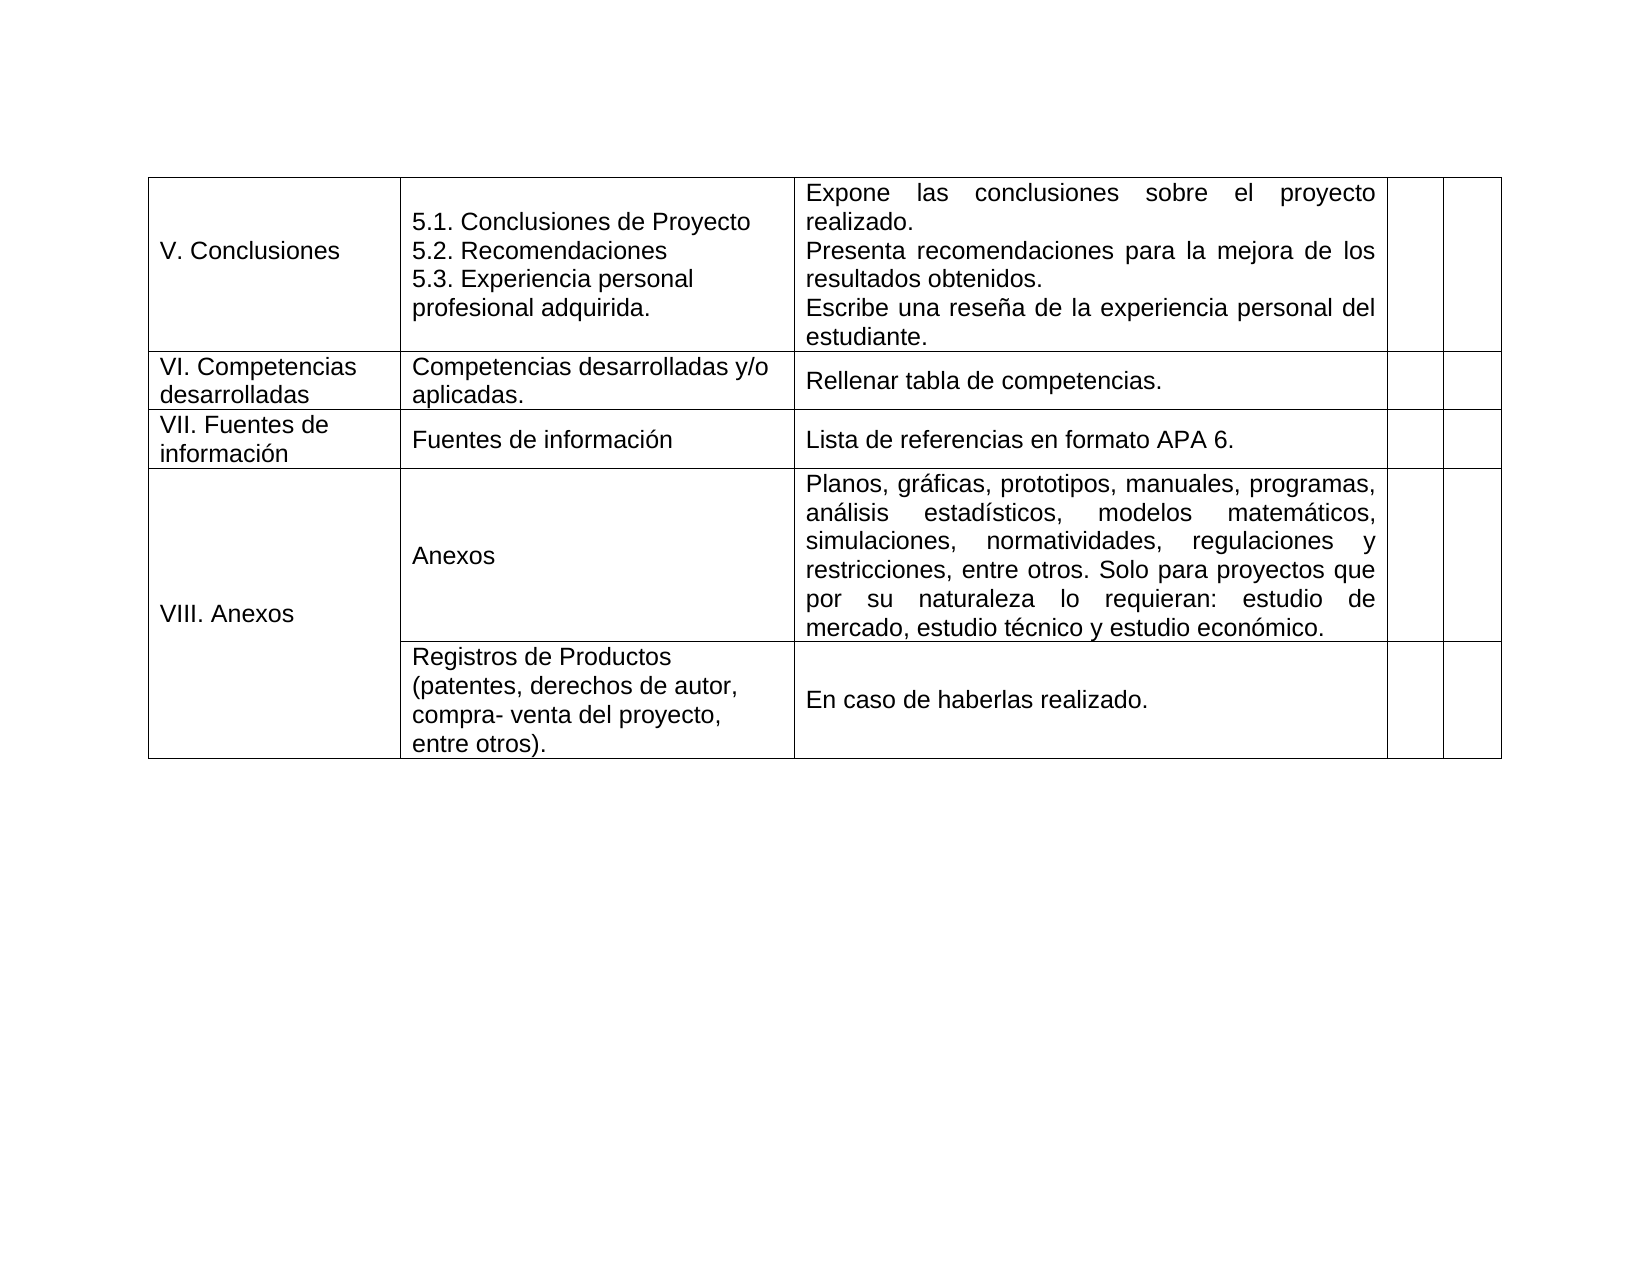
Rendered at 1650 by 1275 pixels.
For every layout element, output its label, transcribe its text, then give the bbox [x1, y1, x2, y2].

table_cell [1444, 642, 1501, 757]
table_cell Competencias desarrolladas y/o aplicadas. [401, 352, 794, 409]
table_cell En caso de haberlas realizado. [795, 642, 1387, 757]
table_cell VI. Competencias desarrolladas [149, 352, 400, 409]
table_cell V. Conclusiones [149, 178, 400, 351]
table_cell [1444, 352, 1501, 409]
table_cell Lista de referencias en formato APA 6. [795, 410, 1387, 468]
table_cell Expone las conclusiones sobre el proyecto realizado. Presenta recomendaciones para la mejora de los resultados obtenidos. Escribe una reseña de la experiencia personal del estudiante. [795, 178, 1387, 351]
table_cell Anexos [401, 469, 794, 641]
table_cell [1444, 410, 1501, 468]
table_cell Fuentes de información [401, 410, 794, 468]
table_cell 5.1. Conclusiones de Proyecto 5.2. Recomendaciones 5.3. Experiencia personal profesional adquirida. [401, 178, 794, 351]
table_cell [1444, 469, 1501, 641]
table_cell [1388, 642, 1443, 757]
table_cell [1388, 410, 1443, 468]
table_cell Registros de Productos (patentes, derechos de autor, compra- venta del proyecto, entre otros). [401, 642, 794, 757]
table_cell [1444, 178, 1501, 351]
table_cell [1388, 469, 1443, 641]
table_cell Rellenar tabla de competencias. [795, 352, 1387, 409]
table_cell Planos, gráficas, prototipos, manuales, programas, análisis estadísticos, modelos matemáticos, simulaciones, normatividades, regulaciones y restricciones, entre otros. Solo para proyectos que por su naturaleza lo requieran: estudio de mercado, estudio técnico y estudio económico. [795, 469, 1387, 641]
table_cell VII. Fuentes de información [149, 410, 400, 468]
table_cell [1388, 352, 1443, 409]
table_cell [1388, 178, 1443, 351]
table_cell VIII. Anexos [149, 469, 400, 757]
